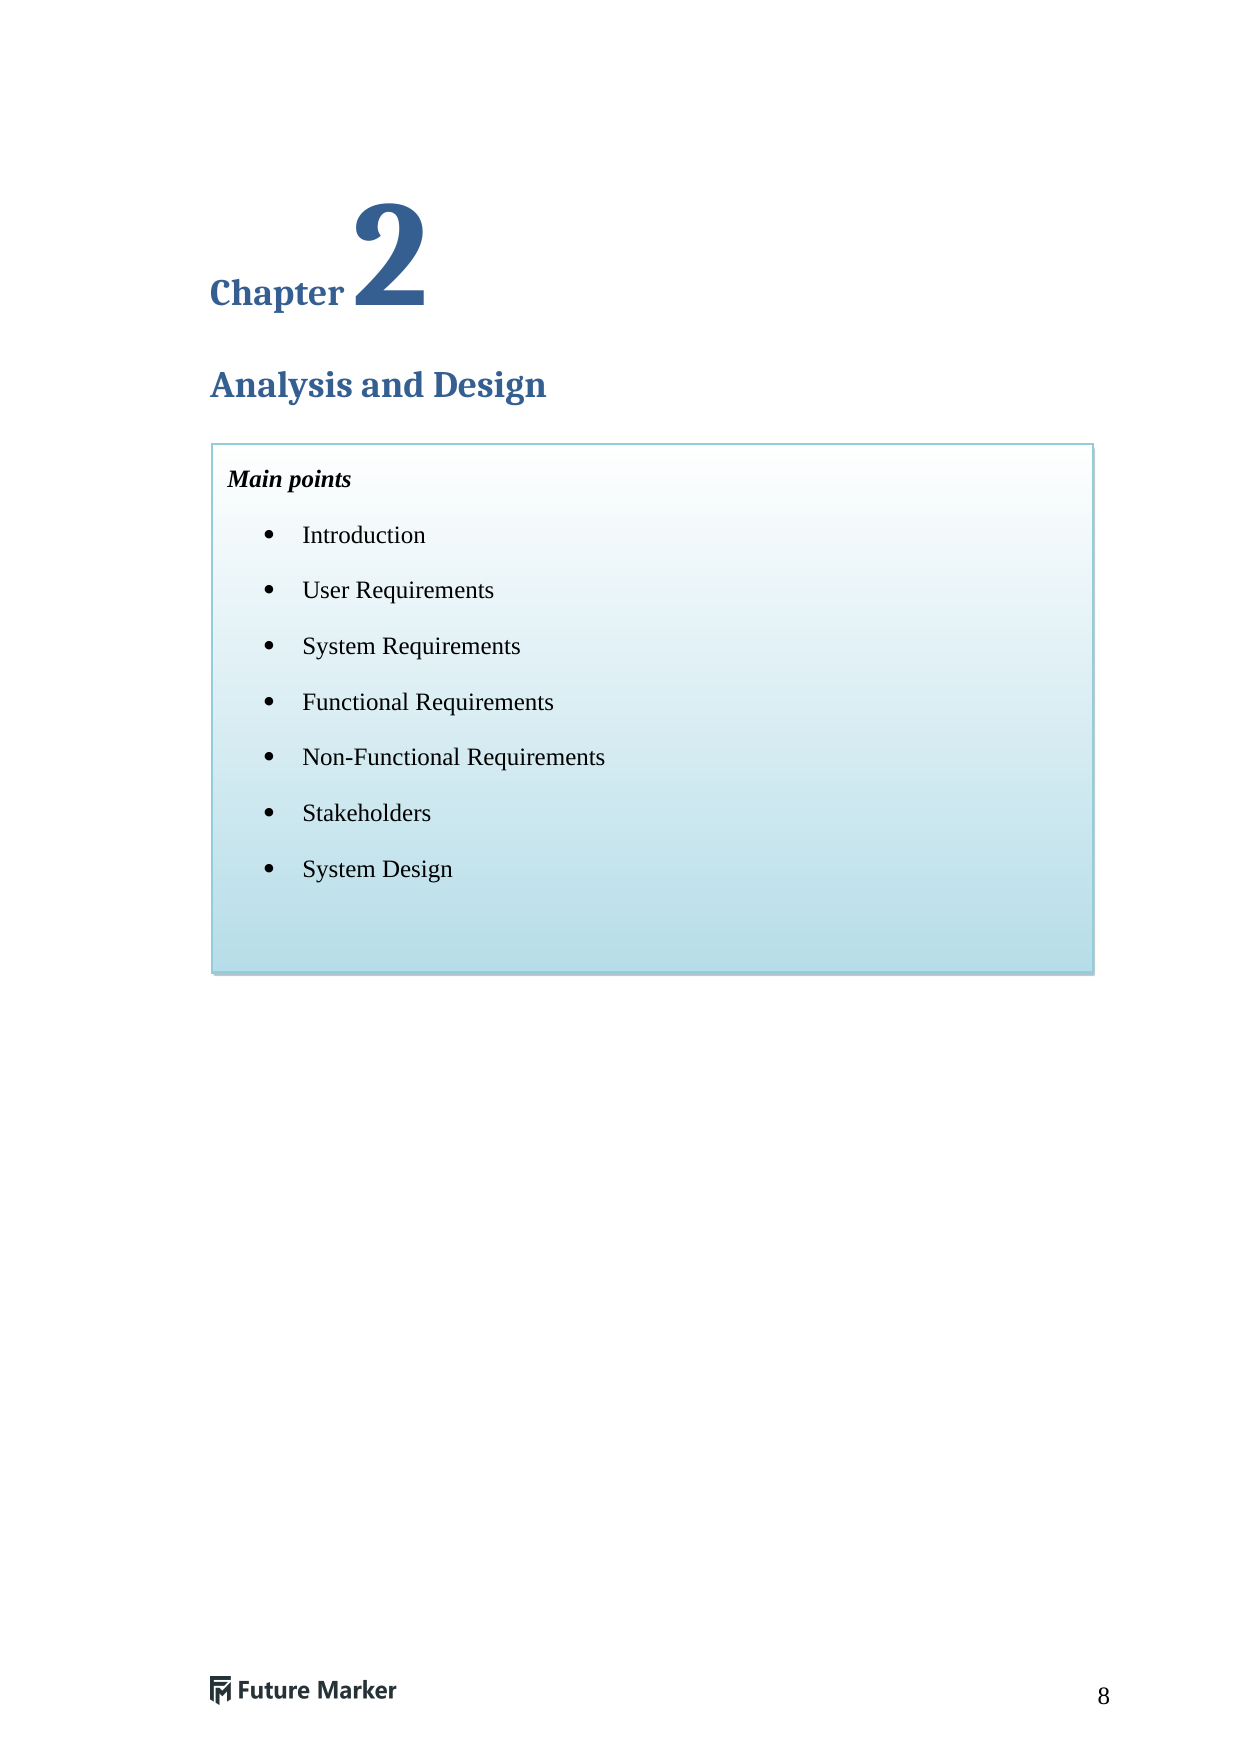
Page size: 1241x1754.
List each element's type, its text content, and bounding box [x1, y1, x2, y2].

subtitle Chapter 2 Analysis and Design [210, 170, 1120, 407]
picture [210, 1676, 397, 1705]
